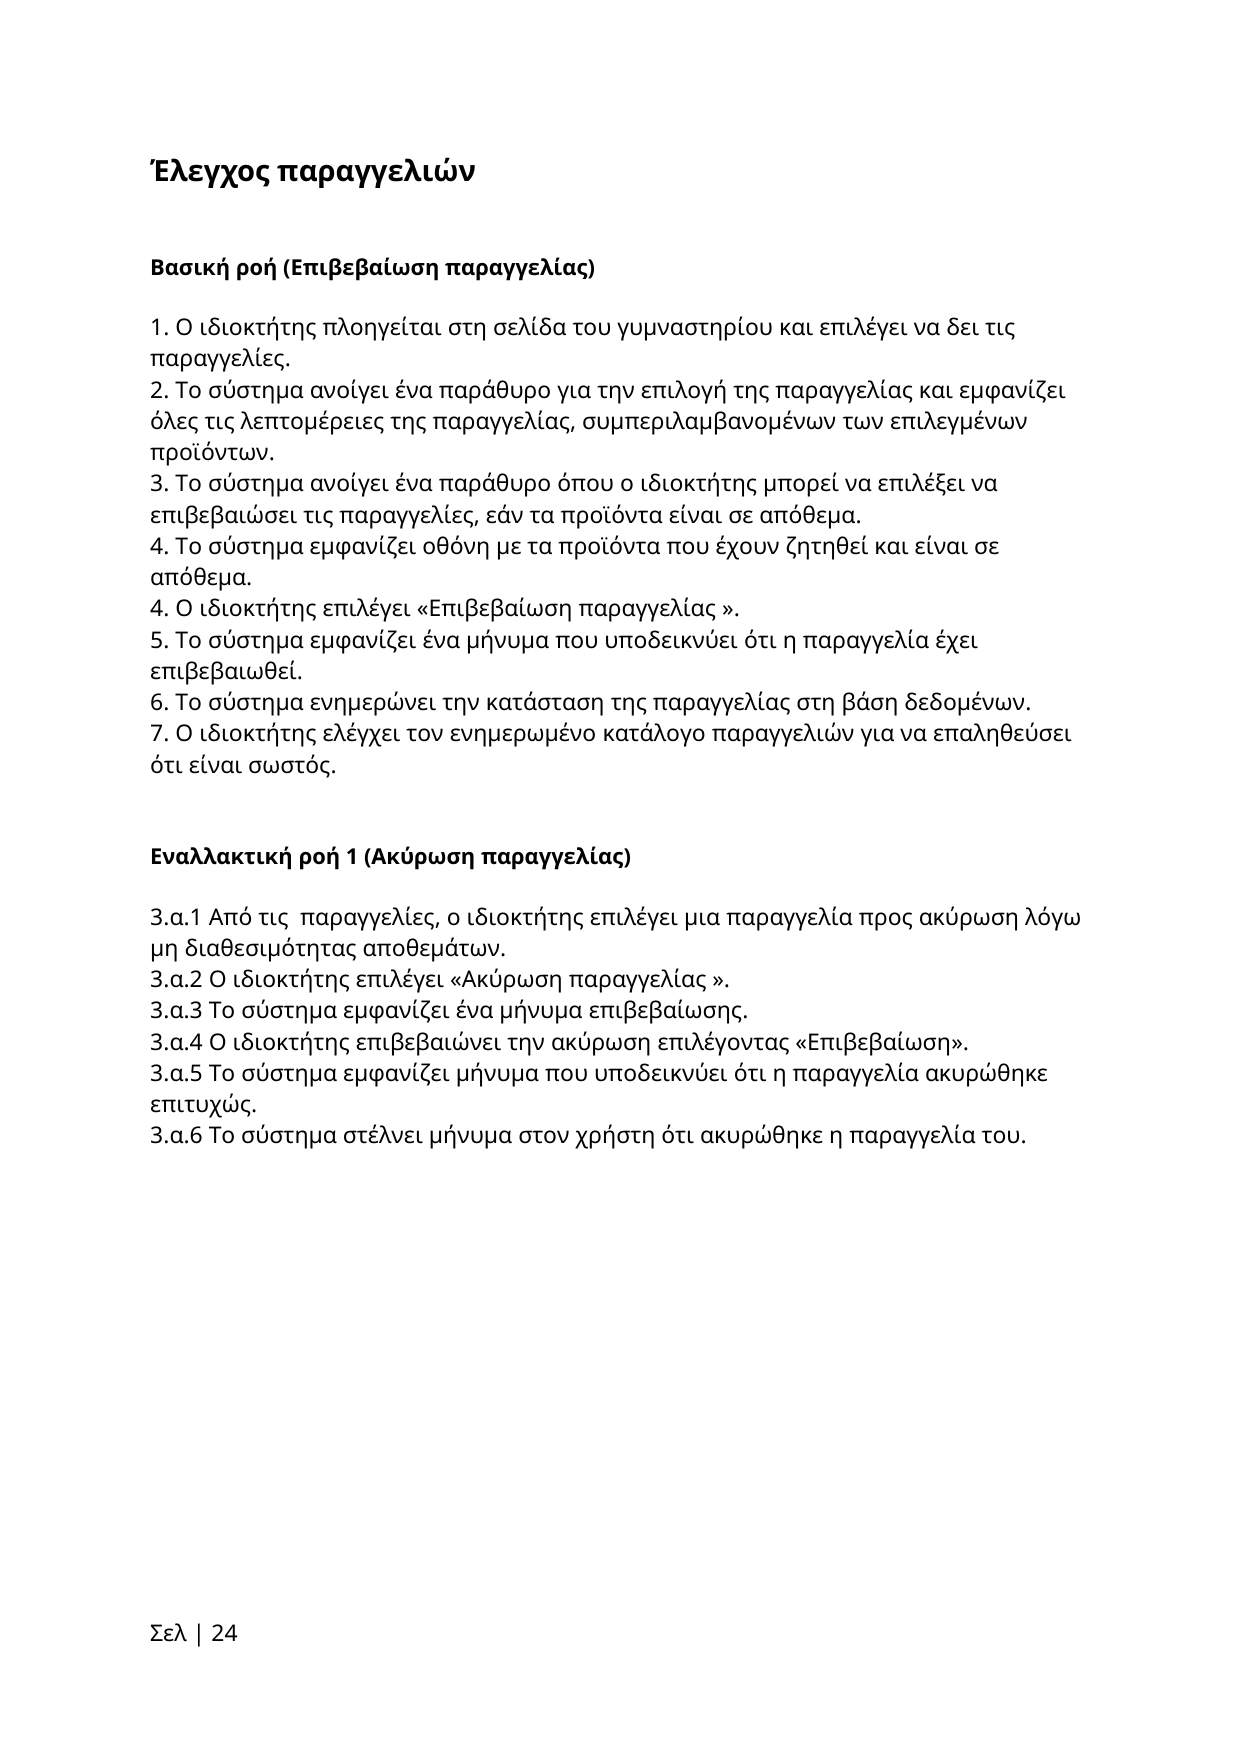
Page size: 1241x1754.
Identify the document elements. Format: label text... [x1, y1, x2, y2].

text 1. Ο ιδιοκτήτης πλοηγείται στη σελίδα του γυμναστηρίου και επιλέγει να δει τις παραγγελίες. [150, 311, 1090, 374]
text 3.α.1 Από τις παραγγελίες, ο ιδιοκτήτης επιλέγει μια παραγγελία προς ακύρωση λόγω μη διαθεσιμότητας αποθεμάτων. [150, 901, 1090, 963]
text Εναλλακτική ροή 1 (Ακύρωση παραγγελίας) [150, 841, 1090, 871]
subtitle Έλεγχος παραγγελιών [150, 150, 1090, 190]
text 2. Το σύστημα ανοίγει ένα παράθυρο για την επιλογή της παραγγελίας και εμφανίζει όλες τις λεπτομέρειες της παραγγελίας, συμπεριλαμβανομένων των επιλεγμένων προϊόντων. [150, 374, 1090, 467]
text 7. Ο ιδιοκτήτης ελέγχει τον ενημερωμένο κατάλογο παραγγελιών για να επαληθεύσει ότι είναι σωστός. [150, 717, 1090, 780]
text 3.α.5 Το σύστημα εμφανίζει μήνυμα που υποδεικνύει ότι η παραγγελία ακυρώθηκε επιτυχώς. [150, 1057, 1090, 1119]
text 3.α.2 Ο ιδιοκτήτης επιλέγει «Ακύρωση παραγγελίας ». [150, 963, 1090, 994]
text 4. Το σύστημα εμφανίζει οθόνη με τα προϊόντα που έχουν ζητηθεί και είναι σε απόθεμα. [150, 530, 1090, 592]
text 3. Το σύστημα ανοίγει ένα παράθυρο όπου o ιδιοκτήτης μπορεί να επιλέξει να επιβεβαιώσει τις παραγγελίες, εάν τα προϊόντα είναι σε απόθεμα. [150, 467, 1090, 530]
text 3.α.4 Ο ιδιοκτήτης επιβεβαιώνει την ακύρωση επιλέγοντας «Επιβεβαίωση». [150, 1026, 1090, 1057]
text Βασική ροή (Επιβεβαίωση παραγγελίας) [150, 252, 1090, 281]
text 4. Ο ιδιοκτήτης επιλέγει «Επιβεβαίωση παραγγελίας ». [150, 592, 1090, 624]
text 3.α.6 Το σύστημα στέλνει μήνυμα στον χρήστη ότι ακυρώθηκε η παραγγελία του. [150, 1119, 1090, 1151]
text 5. Το σύστημα εμφανίζει ένα μήνυμα που υποδεικνύει ότι η παραγγελία έχει επιβεβαιωθεί. [150, 624, 1090, 686]
text 3.α.3 Το σύστημα εμφανίζει ένα μήνυμα επιβεβαίωσης. [150, 994, 1090, 1026]
text 6. Το σύστημα ενημερώνει την κατάσταση της παραγγελίας στη βάση δεδομένων. [150, 686, 1090, 717]
